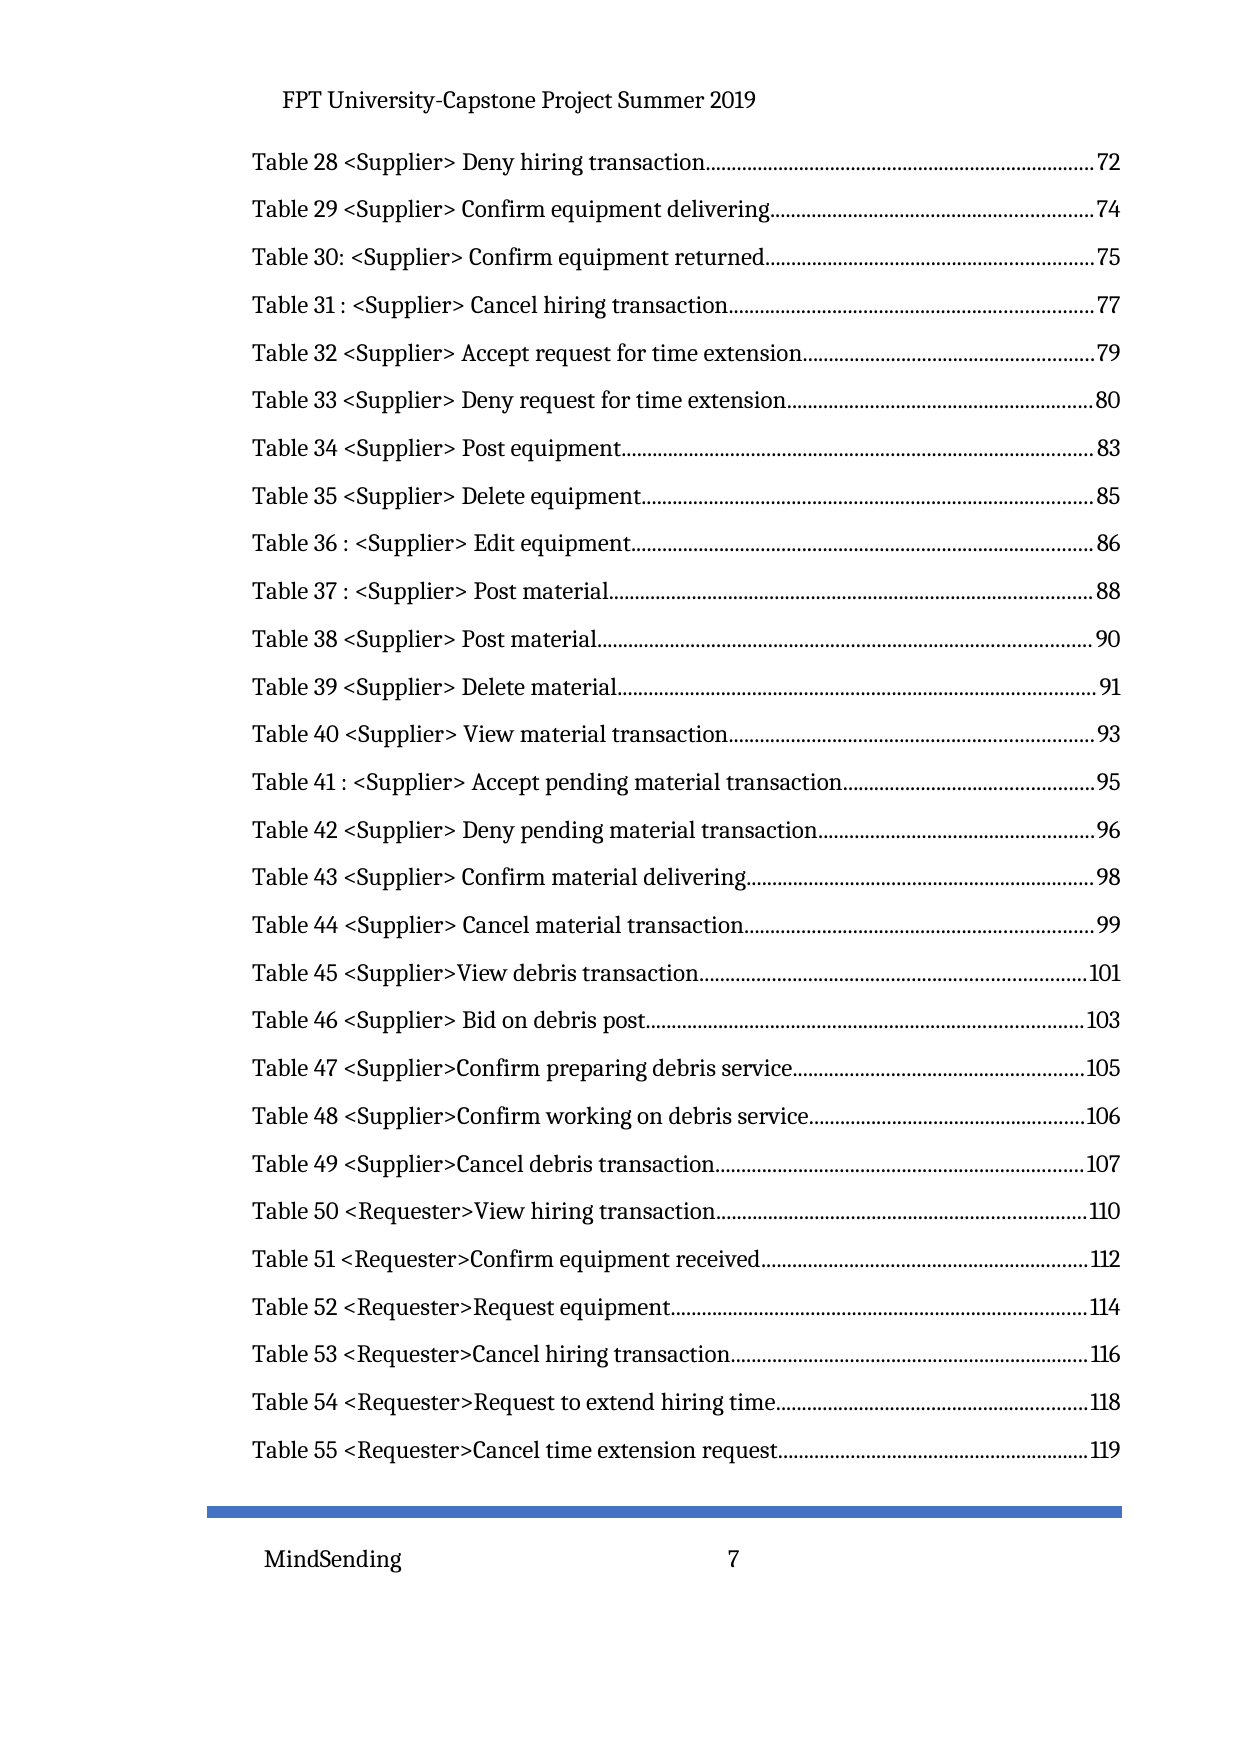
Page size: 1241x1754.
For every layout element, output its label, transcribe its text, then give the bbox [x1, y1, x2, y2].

text Table 33 <Supplier> Deny request for time extension 80 [252, 386, 1122, 415]
text Table 42 <Supplier> Deny pending material transaction 96 [252, 816, 1122, 844]
text Table 34 <Supplier> Post equipment 83 [252, 434, 1122, 463]
text Table 44 <Supplier> Cancel material transaction 99 [252, 911, 1122, 940]
text Table 51 <Requester>Confirm equipment received 112 [252, 1245, 1122, 1274]
text Table 38 <Supplier> Post material 90 [252, 625, 1122, 653]
text Table 41 : <Supplier> Accept pending material transaction 95 [252, 768, 1122, 797]
text Table 55 <Requester>Cancel time extension request 119 [252, 1436, 1122, 1464]
text Table 35 <Supplier> Delete equipment 85 [252, 482, 1122, 510]
text Table 30: <Supplier> Confirm equipment returned 75 [252, 243, 1122, 272]
text Table 32 <Supplier> Accept request for time extension 79 [252, 338, 1122, 367]
text Table 37 : <Supplier> Post material 88 [252, 577, 1122, 606]
text Table 50 <Requester>View hiring transaction 110 [252, 1197, 1122, 1226]
text Table 54 <Requester>Request to extend hiring time 118 [252, 1388, 1122, 1417]
text Table 29 <Supplier> Confirm equipment delivering 74 [252, 195, 1122, 224]
text Table 31 : <Supplier> Cancel hiring transaction 77 [252, 291, 1122, 319]
text Table 47 <Supplier>Confirm preparing debris service 105 [252, 1054, 1122, 1083]
text Table 53 <Requester>Cancel hiring transaction 116 [252, 1340, 1122, 1369]
text Table 43 <Supplier> Confirm material delivering 98 [252, 863, 1122, 892]
text Table 49 <Supplier>Cancel debris transaction 107 [252, 1149, 1122, 1178]
text Table 45 <Supplier>View debris transaction 101 [252, 959, 1122, 987]
text Table 46 <Supplier> Bid on debris post 103 [252, 1006, 1122, 1035]
text Table 52 <Requester>Request equipment 114 [252, 1293, 1122, 1321]
text Table 39 <Supplier> Delete material 91 [252, 672, 1122, 701]
text Table 40 <Supplier> View material transaction 93 [252, 720, 1122, 749]
text Table 48 <Supplier>Confirm working on debris service 106 [252, 1102, 1122, 1131]
text Table 28 <Supplier> Deny hiring transaction 72 [252, 148, 1122, 176]
text Table 36 : <Supplier> Edit equipment 86 [252, 529, 1122, 558]
